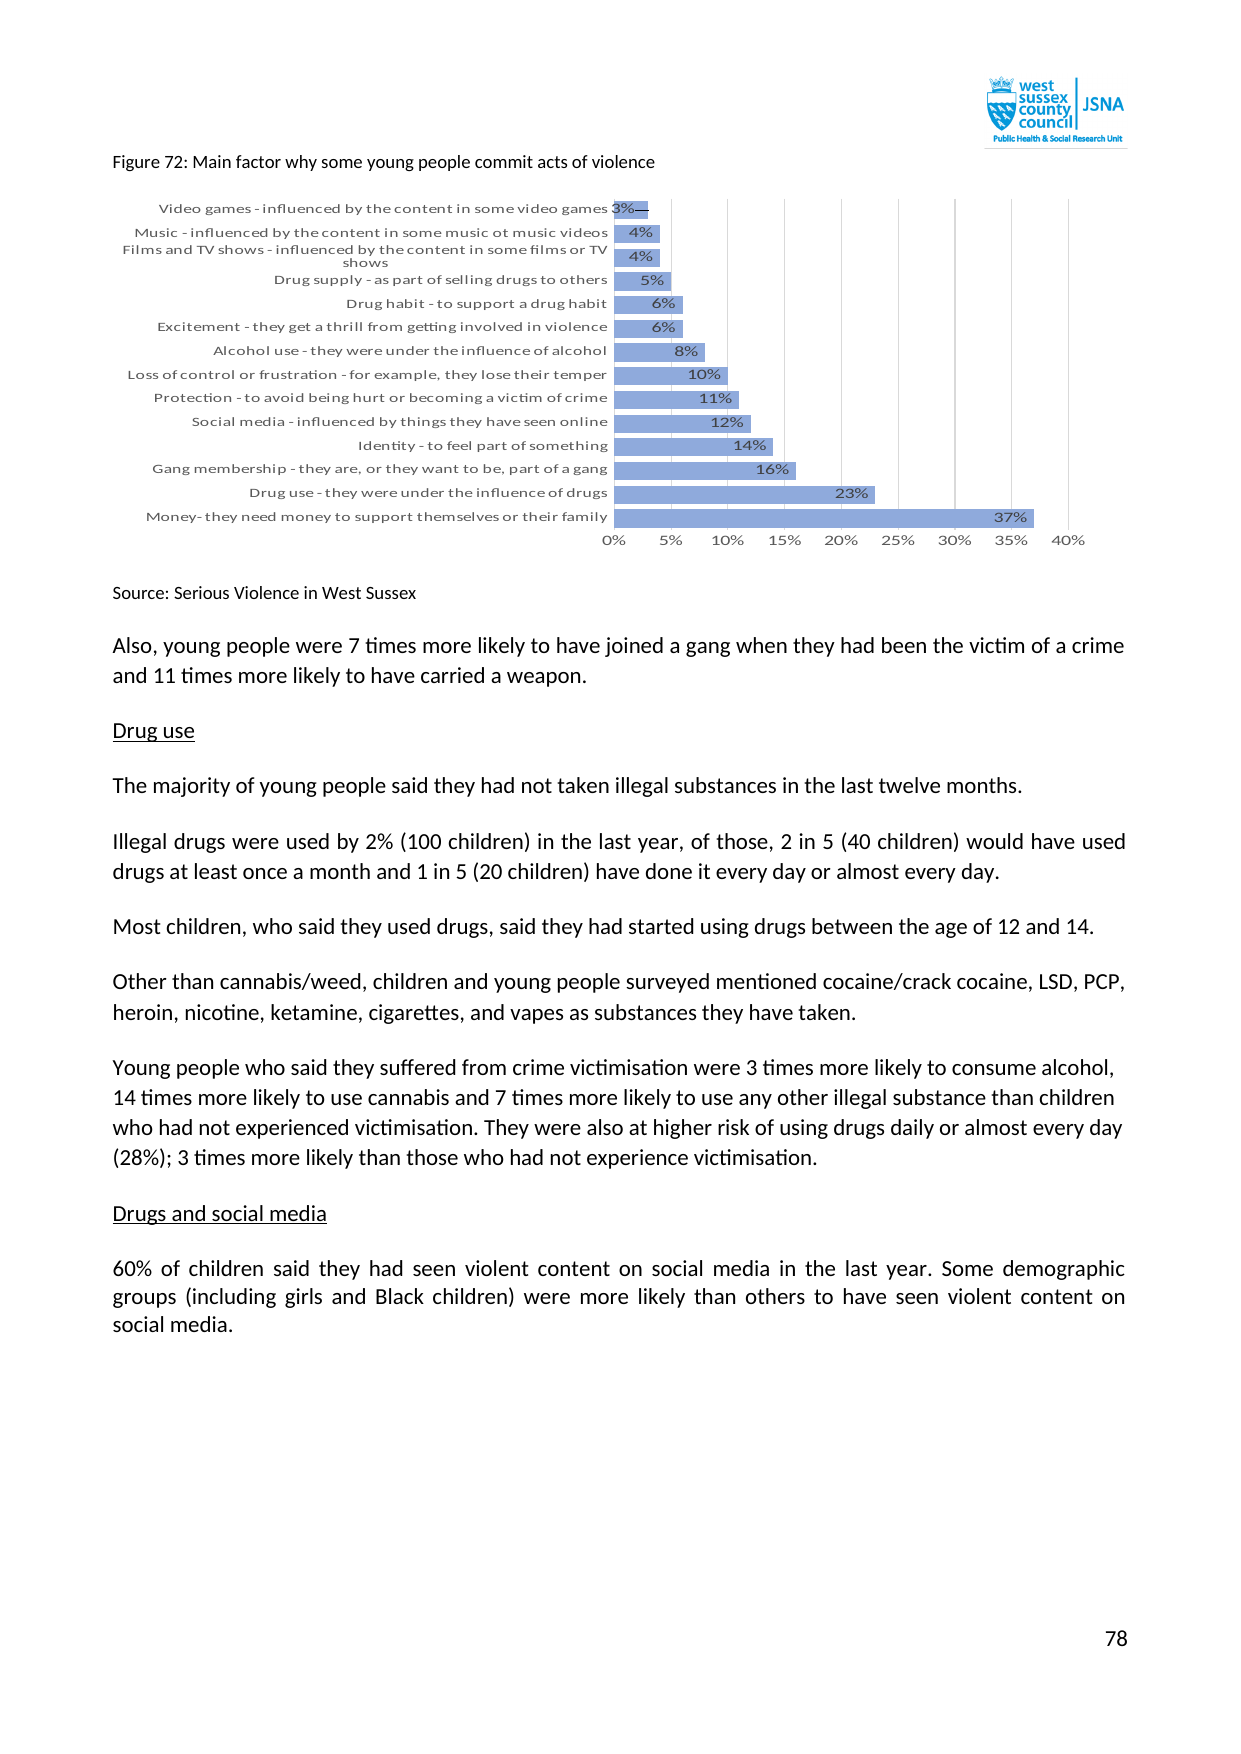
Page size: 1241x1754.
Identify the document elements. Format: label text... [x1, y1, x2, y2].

text Illegal drugs were used by 2% (100 children) in the last year, of those, 2 in 5 (40 children) would have used drugs at least once a month and 1 in 5 (20 children) have done it every day or almost every day. [112, 827, 1128, 885]
text Young people who said they suffered from crime victimisation were 3 times more likely to consume alcohol, 14 times more likely to use cannabis and 7 times more likely to use any other illegal substance than children who had not experienced victimisation. They were also at higher risk of using drugs daily or almost every day (28%); 3 times more likely than those who had not experience victimisation. [112, 1053, 1128, 1171]
text Drugs and social media [112, 1199, 1128, 1227]
text The majority of young people said they had not taken illegal substances in the last twelve months. [112, 772, 1128, 799]
text Also, young people were 7 times more likely to have joined a gang when they had been the victim of a crime and 11 times more likely to have carried a weapon. [112, 631, 1128, 689]
text 60% of children said they had seen violent content on social media in the last year. Some demographic groups (including girls and Black children) were more likely than others to have seen violent content on social media. [112, 1254, 1128, 1338]
text Other than cannabis/weed, children and young people surveyed mentioned cocaine/crack cocaine, LSD, PCP, heroin, nicotine, ketamine, cigarettes, and vapes as substances they have taken. [112, 967, 1128, 1026]
text Drug use [112, 716, 1128, 744]
picture [981, 73, 1128, 149]
text Most children, who said they used drugs, said they had started using drugs between the age of 12 and 14. [112, 912, 1128, 940]
text Figure 72: Main factor why some young people commit acts of violence Source: Serious Violence in West Sussex [112, 150, 1128, 604]
